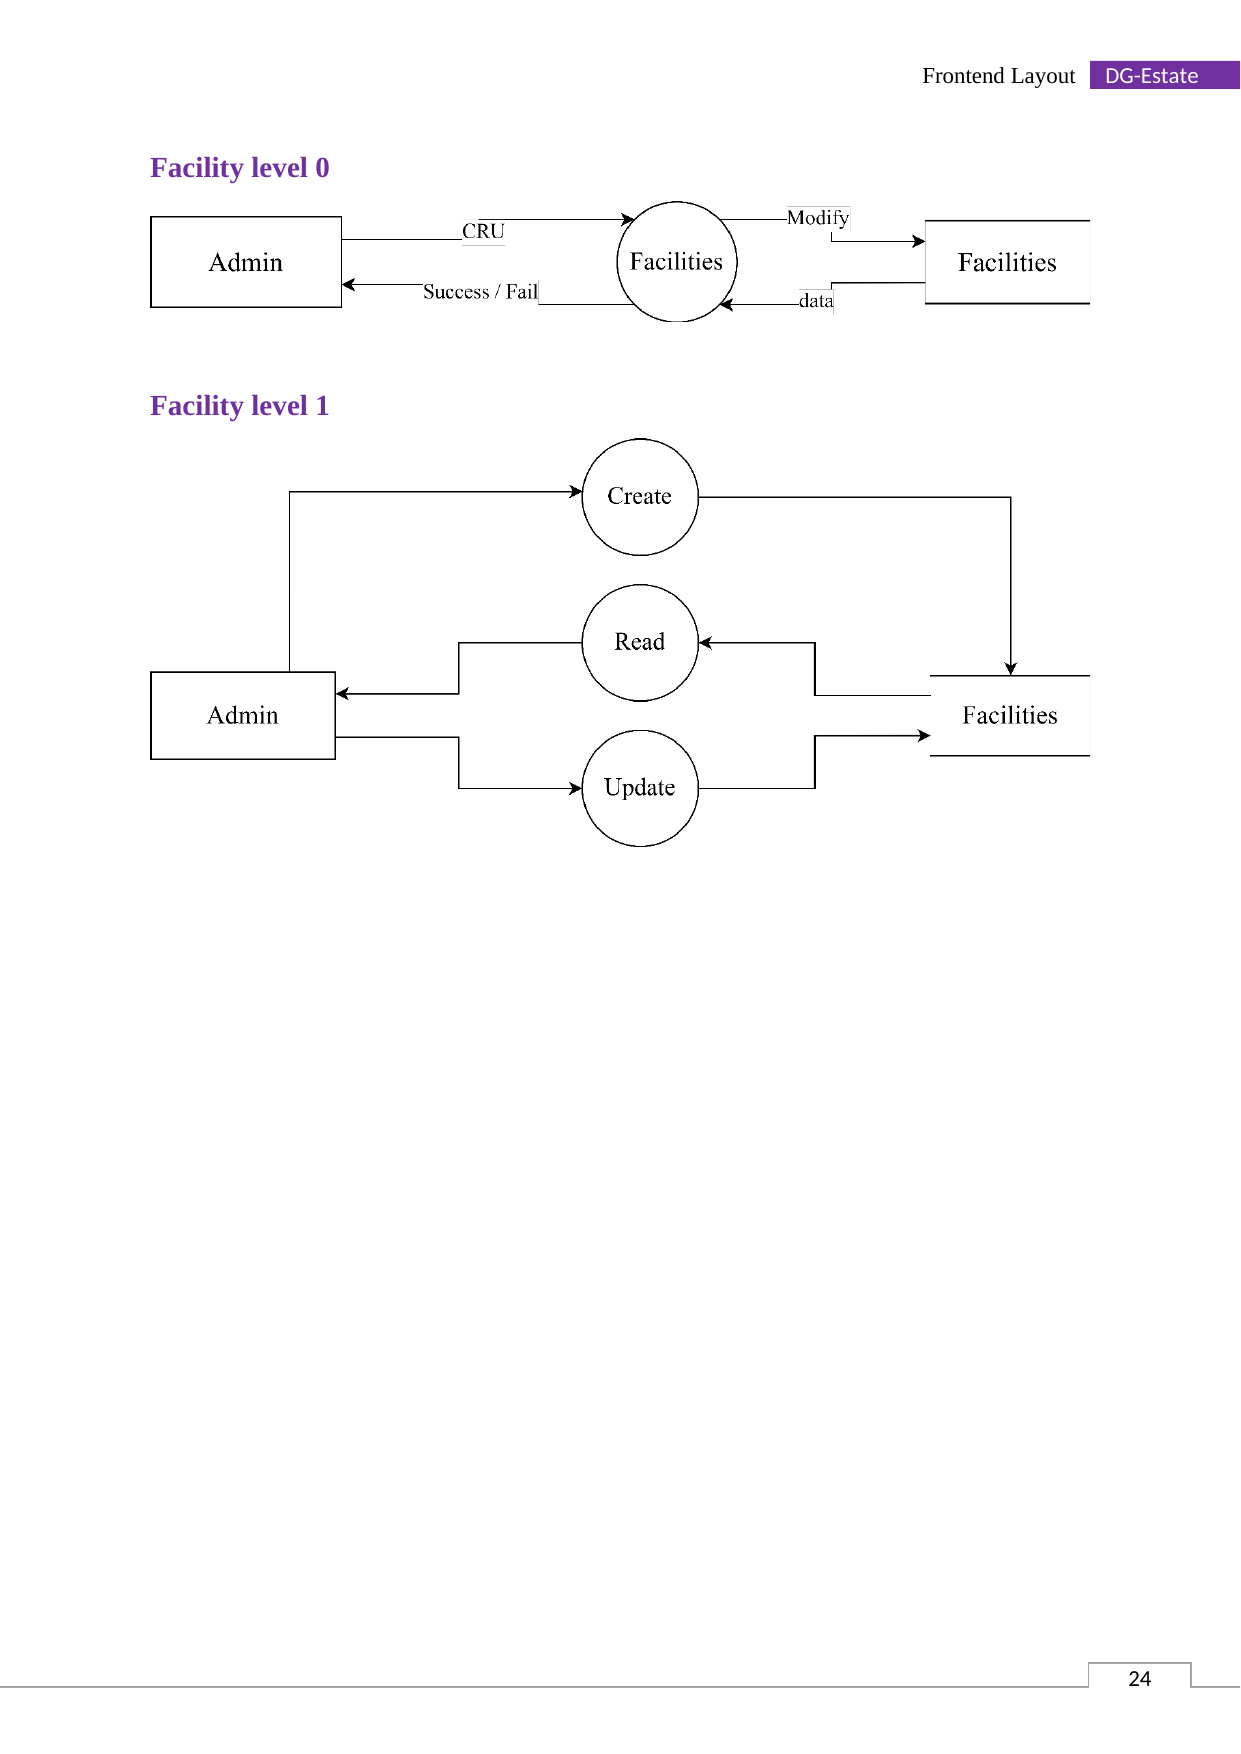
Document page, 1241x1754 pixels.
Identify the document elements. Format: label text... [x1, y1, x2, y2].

title Facility level 0 [150, 150, 1090, 183]
title Facility level 1 [150, 388, 1090, 422]
picture [150, 438, 1091, 847]
picture [150, 200, 1091, 322]
